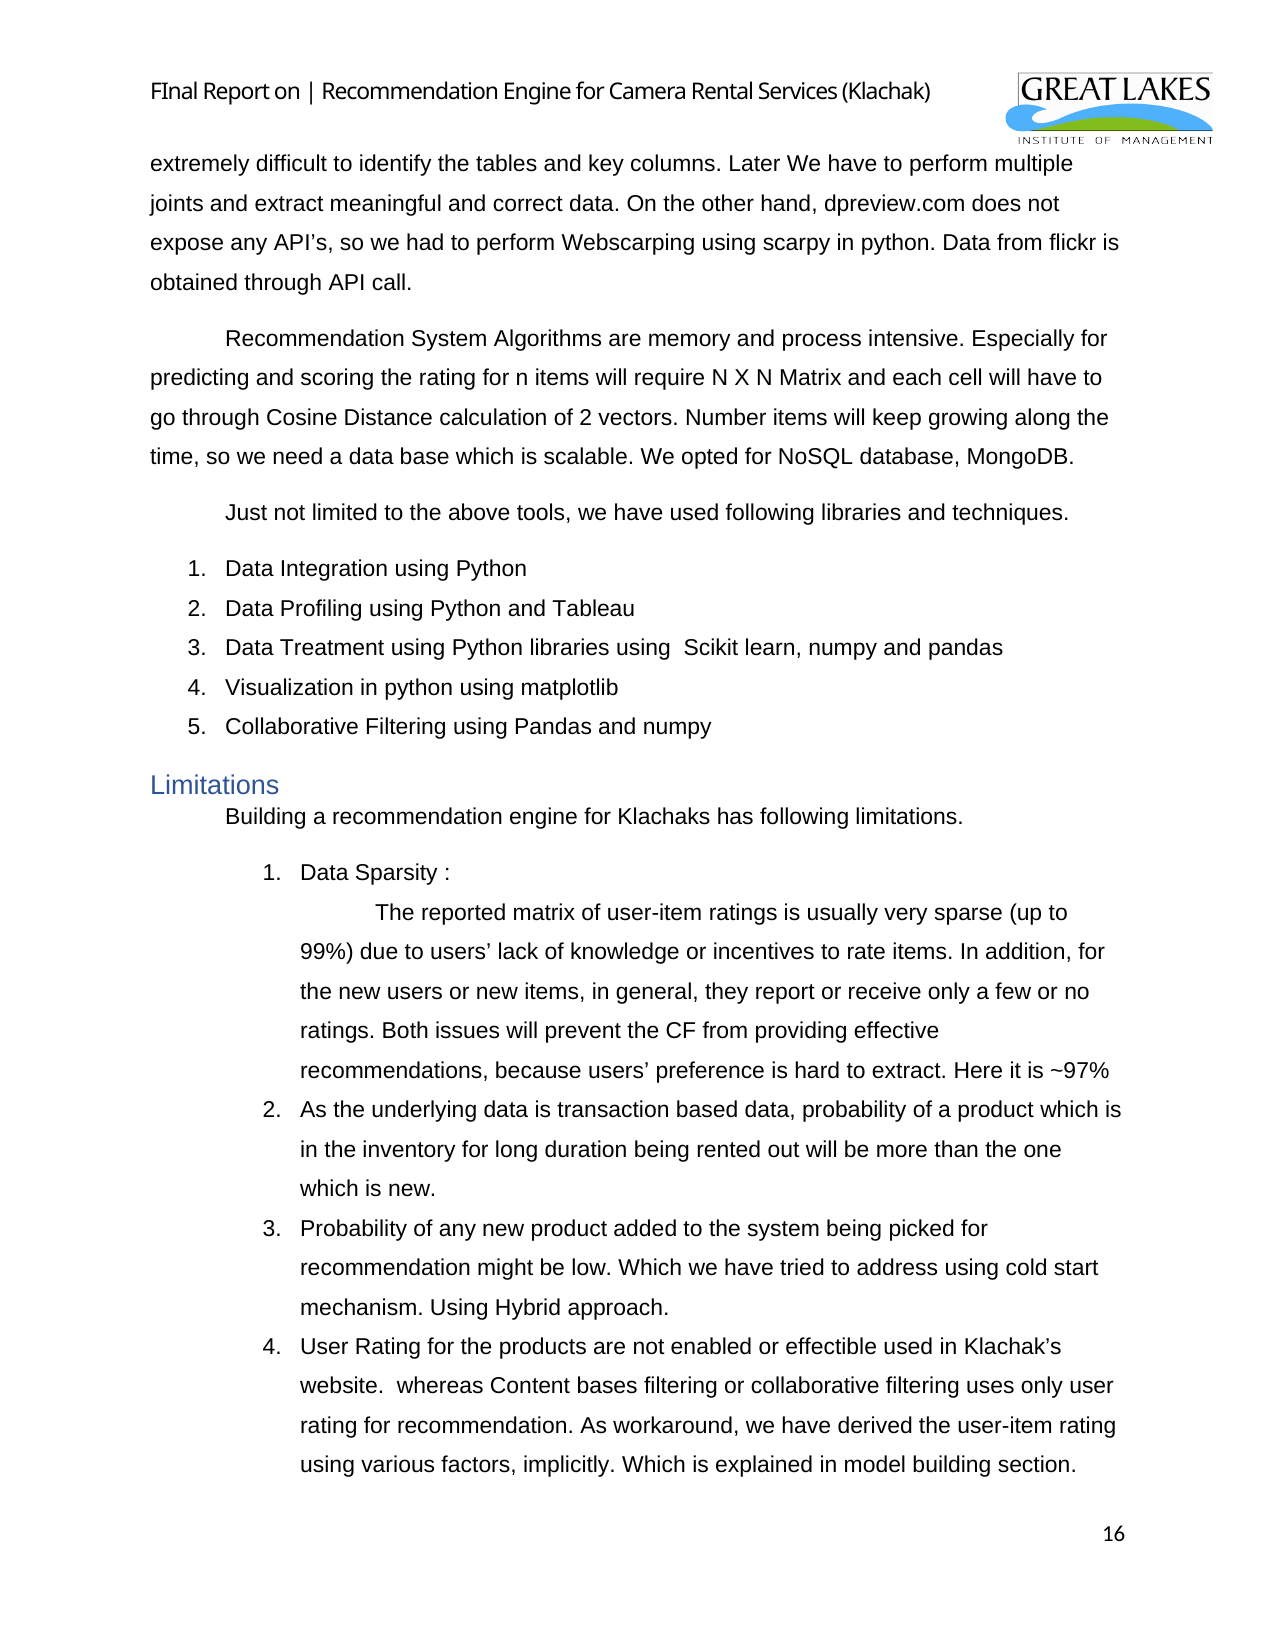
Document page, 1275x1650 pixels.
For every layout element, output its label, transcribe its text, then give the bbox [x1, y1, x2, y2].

text Recommendation System Algorithms are memory and process intensive. Especially for predicting and scoring the rating for n items will require N X N Matrix and each cell will have to go through Cosine Distance calculation of 2 vectors. Number items will keep growing along the time, so we need a data base which is scalable. We opted for NoSQL database, MongoDB. [150, 324, 1125, 469]
list Probability of any new product added to the system being picked for recommendation might be low. Which we have tried to address using cold start mechanism. Using Hybrid approach. [262, 1214, 1125, 1320]
picture [1003, 72, 1213, 145]
list Data Integration using Python [187, 555, 1125, 582]
list Collaborative Filtering using Pandas and numpy [187, 713, 1125, 739]
list As the underlying data is transaction based data, probability of a product which is in the inventory for long duration being rented out will be more than the one which is new. [262, 1096, 1125, 1201]
list Data Treatment using Python libraries using Scikit learn, numpy and pandas [187, 634, 1125, 661]
text Just not limited to the above tools, we have used following libraries and techniques. [150, 499, 1125, 526]
subtitle Limitations [150, 769, 1125, 801]
list User Rating for the products are not enabled or effectible used in Klachak’s website. whereas Content bases filtering or collaborative filtering uses only user rating for recommendation. As workaround, we have derived the user-item rating using various factors, implicitly. Which is explained in model building section. [262, 1333, 1125, 1478]
list Data Profiling using Python and Tableau [187, 595, 1125, 621]
list Visualization in python using matplotlib [187, 674, 1125, 700]
list The reported matrix of user-item ratings is usually very sparse (up to 99%) due to users’ lack of knowledge or incentives to rate items. In addition, for the new users or new items, in general, they report or receive only a few or no ratings. Both issues will prevent the CF from providing effective recommendations, because users’ preference is hard to extract. Here it is ~97% [300, 899, 1125, 1083]
text Building a recommendation engine for Klachaks has following limitations. [150, 803, 1125, 829]
list Data Sparsity : [262, 859, 1125, 886]
